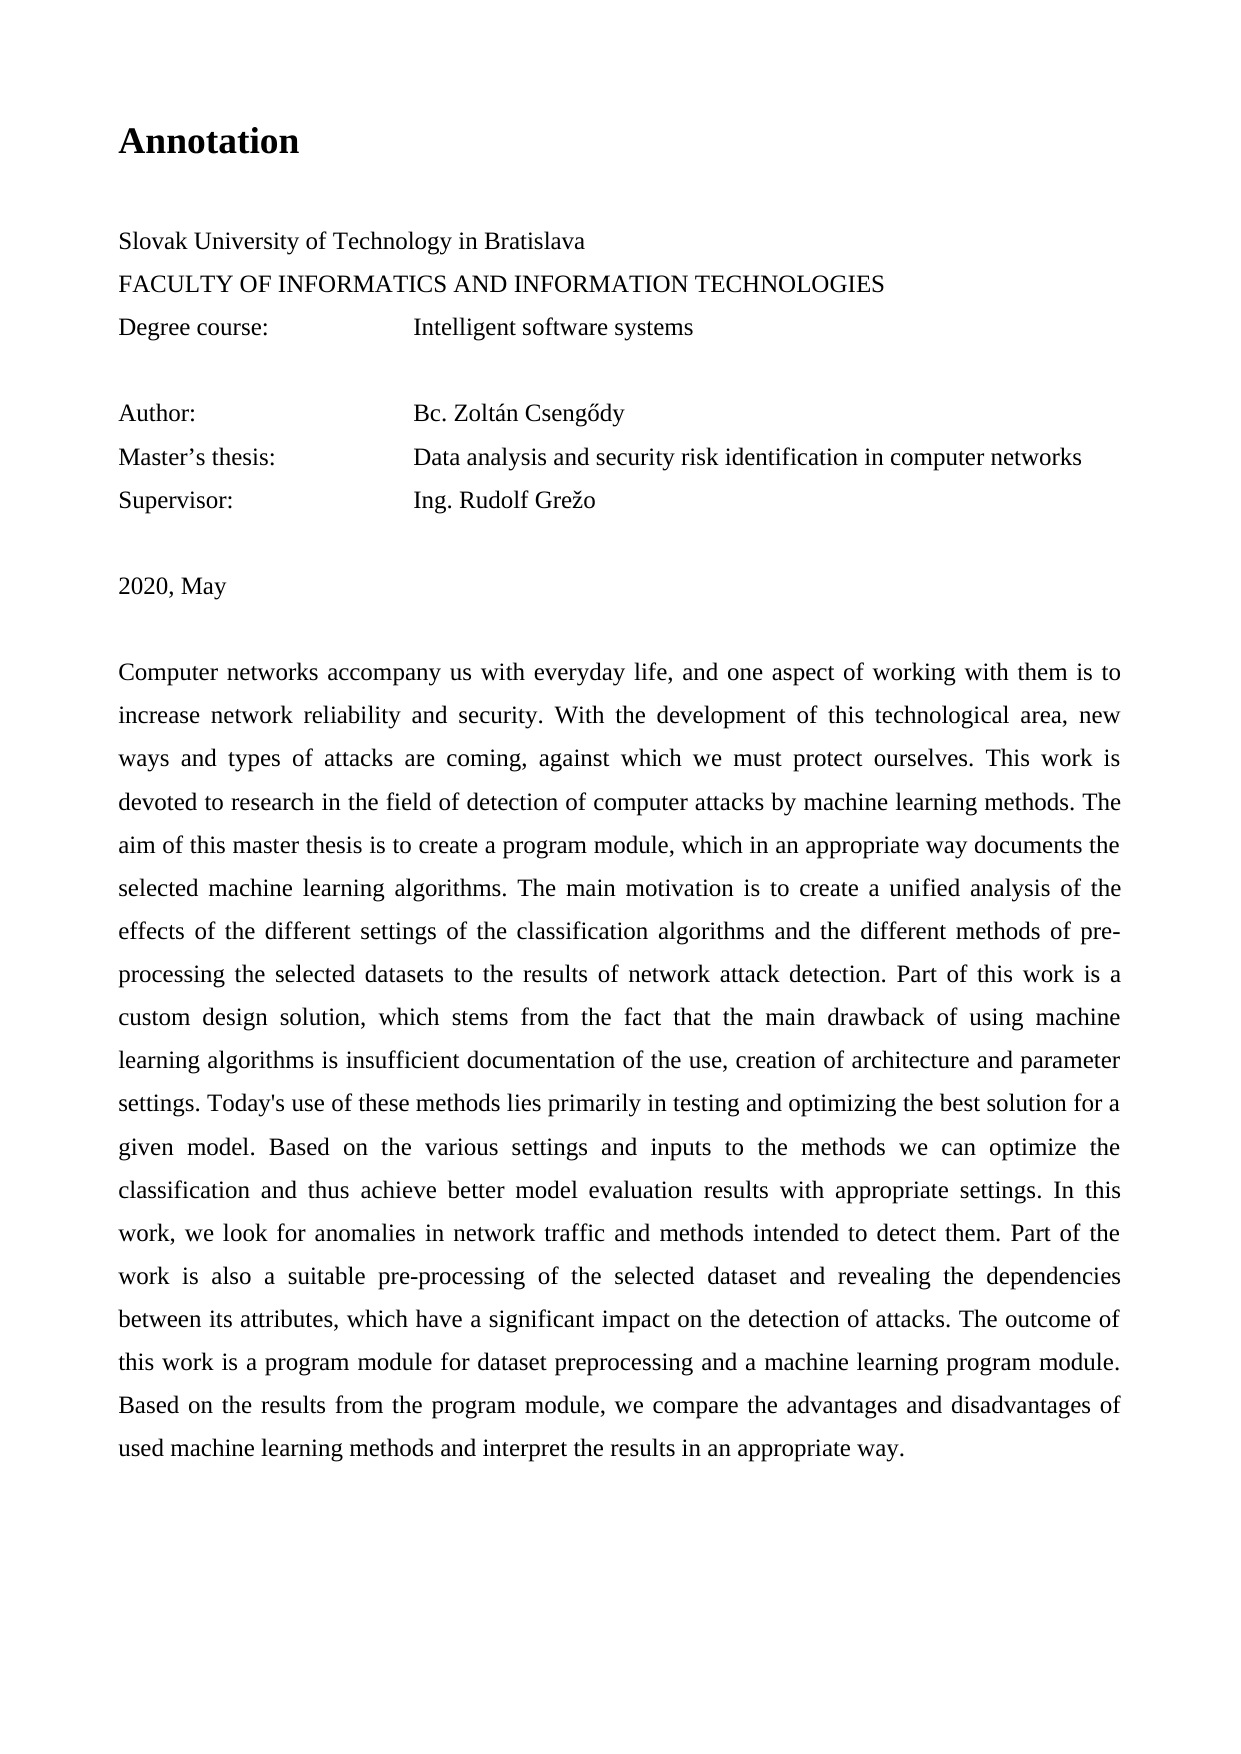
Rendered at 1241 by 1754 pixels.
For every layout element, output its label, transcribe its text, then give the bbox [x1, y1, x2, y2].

text 2020, May [118, 571, 1122, 600]
text Author: Bc. Zoltán Csengődy [118, 398, 1122, 427]
text Supervisor: Ing. Rudolf Grežo [118, 485, 1122, 513]
text Annotation [118, 118, 1122, 161]
text FACULTY OF INFORMATICS AND INFORMATION TECHNOLOGIES [118, 269, 1122, 298]
text Master’s thesis: Data analysis and security risk identification in computer networks [118, 442, 1122, 470]
text Degree course: Intelligent software systems [118, 312, 1122, 341]
text Slovak University of Technology in Bratislava [118, 226, 1122, 255]
text Computer networks accompany us with everyday life, and one aspect of working with them is to increase network reliability and security. With the development of this technological area, new ways and types of attacks are coming, against which we must protect ourselves. This work is devoted to research in the field of detection of computer attacks by machine learning methods. The aim of this master thesis is to create a program module, which in an appropriate way documents the selected machine learning algorithms. The main motivation is to create a unified analysis of the effects of the different settings of the classification algorithms and the different methods of pre-processing the selected datasets to the results of network attack detection. Part of this work is a custom design solution, which stems from the fact that the main drawback of using machine learning algorithms is insufficient documentation of the use, creation of architecture and parameter settings. Today's use of these methods lies primarily in testing and optimizing the best solution for a given model. Based on the various settings and inputs to the methods we can optimize the classification and thus achieve better model evaluation results with appropriate settings. In this work, we look for anomalies in network traffic and methods intended to detect them. Part of the work is also a suitable pre-processing of the selected dataset and revealing the dependencies between its attributes, which have a significant impact on the detection of attacks. The outcome of this work is a program module for dataset preprocessing and a machine learning program module. Based on the results from the program module, we compare the advantages and disadvantages of used machine learning methods and interpret the results in an appropriate way. [118, 657, 1122, 1462]
